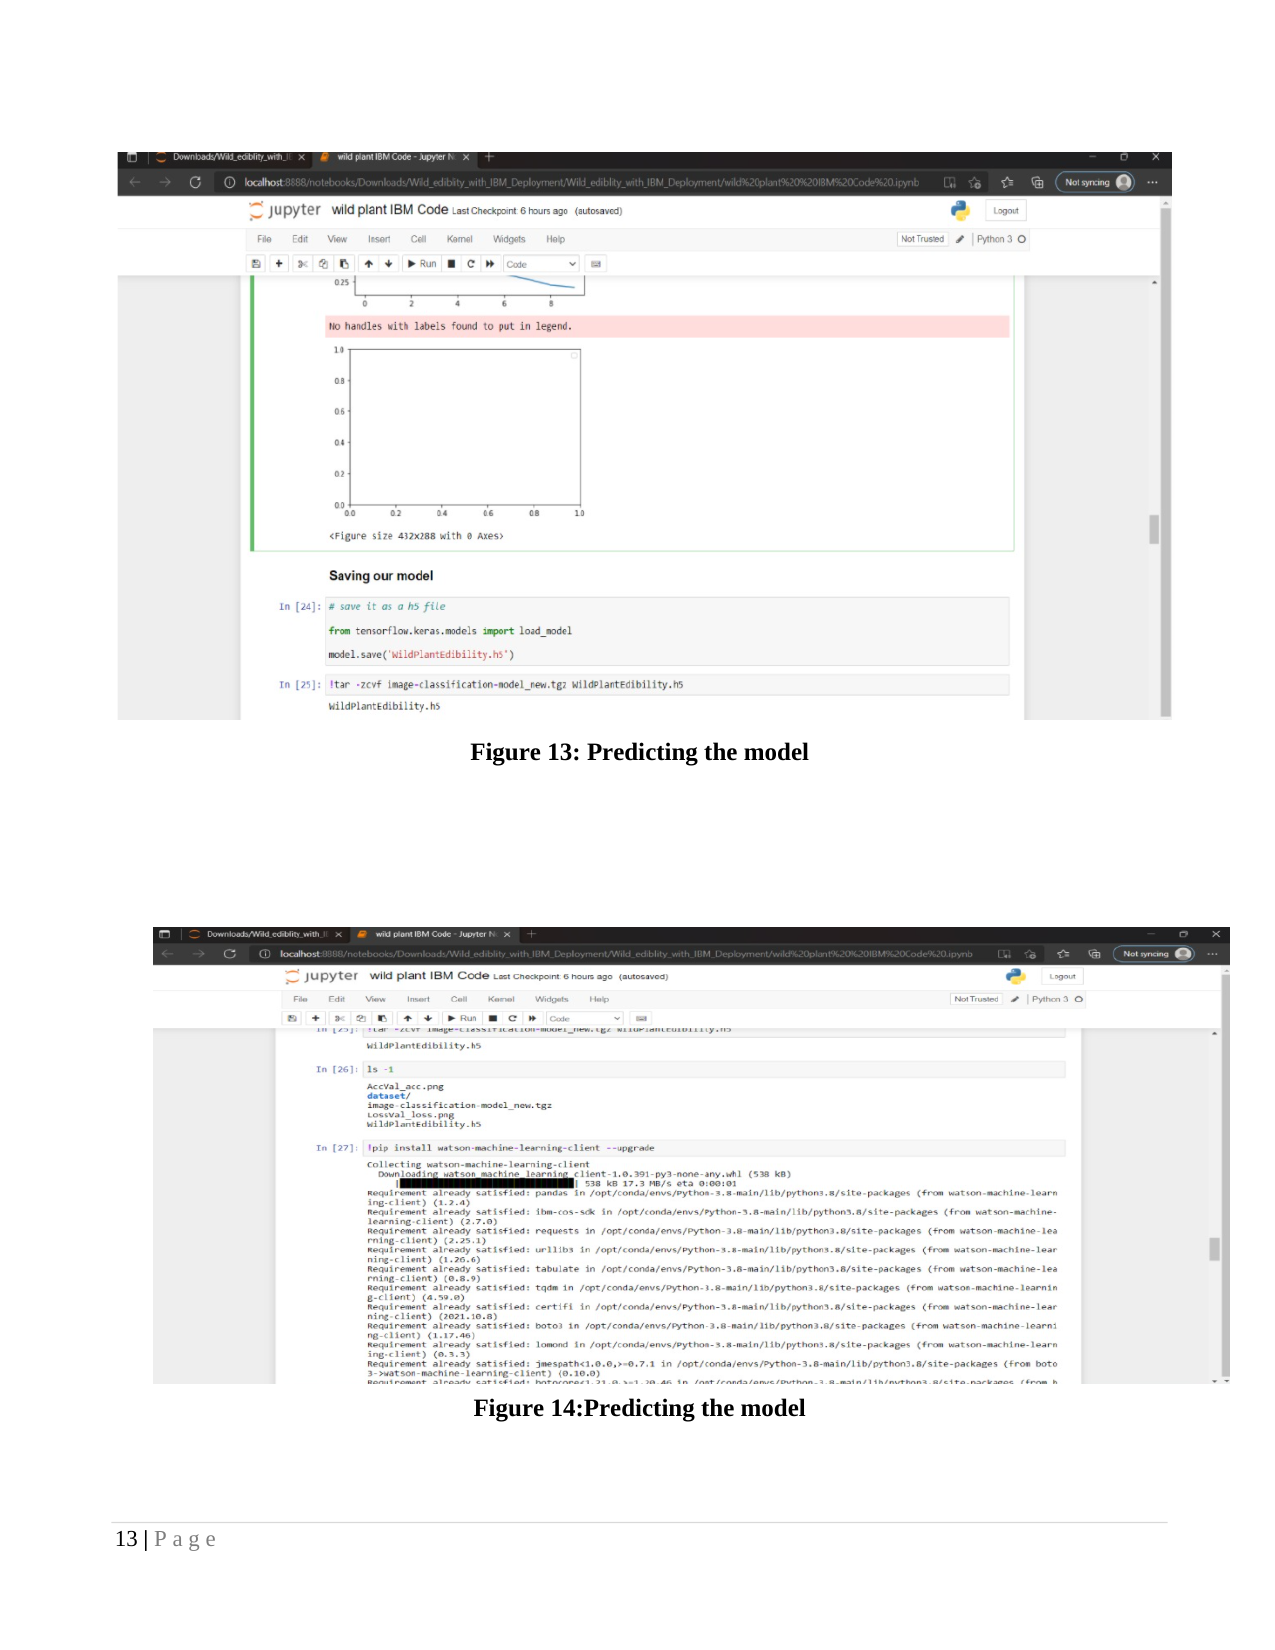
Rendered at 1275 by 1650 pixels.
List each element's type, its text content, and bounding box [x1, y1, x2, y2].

picture [117, 152, 1175, 720]
text Figure 14:Predicting the model [153, 1393, 1126, 1422]
picture [153, 927, 1230, 1384]
text Figure 13: Predicting the model [153, 737, 1126, 765]
